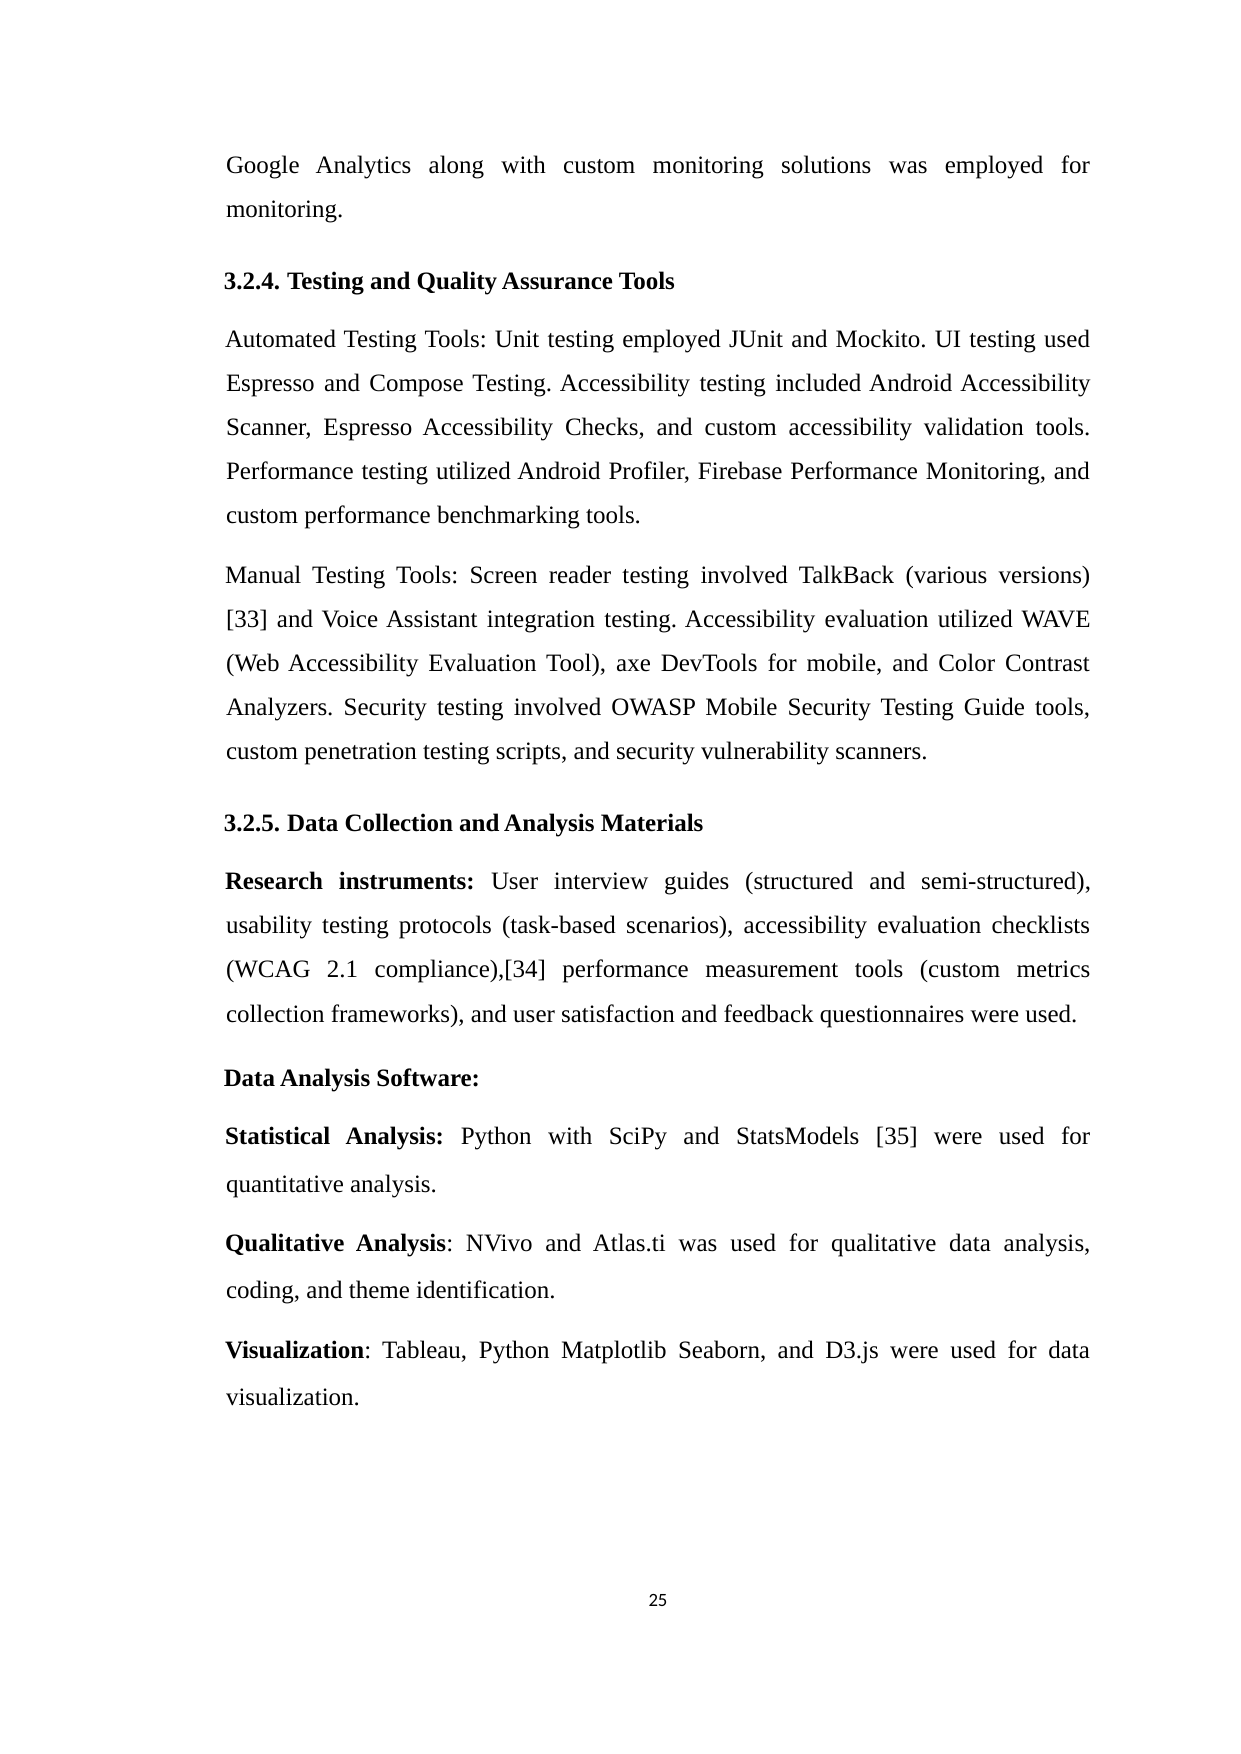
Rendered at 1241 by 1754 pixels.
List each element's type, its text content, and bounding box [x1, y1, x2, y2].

text Visualization: Tableau, Python Matplotlib Seaborn, and D3.js were used for data visualization. [225, 1335, 1091, 1411]
text Manual Testing Tools: Screen reader testing involved TalkBack (various versions) [33] and Voice Assistant integration testing. Accessibility evaluation utilized WAVE (Web Accessibility Evaluation Tool), axe DevTools for mobile, and Color Contrast Analyzers. Security testing involved OWASP Mobile Security Testing Guide tools, custom penetration testing scripts, and security vulnerability scanners. [225, 560, 1091, 765]
text Research instruments: User interview guides (structured and semi-structured), usability testing protocols (task-based scenarios), accessibility evaluation checklists (WCAG 2.1 compliance),[34] performance measurement tools (custom metrics collection frameworks), and user satisfaction and feedback questionnaires were used. [225, 866, 1091, 1028]
text Qualitative Analysis: NVivo and Atlas.ti was used for qualitative data analysis, coding, and theme identification. [225, 1228, 1091, 1304]
text Automated Testing Tools: Unit testing employed JUnit and Mockito. UI testing used Espresso and Compose Testing. Accessibility testing included Android Accessibility Scanner, Espresso Accessibility Checks, and custom accessibility validation tools. Performance testing utilized Android Profiler, Firebase Performance Monitoring, and custom performance benchmarking tools. [225, 324, 1091, 529]
text Statistical Analysis: Python with SciPy and StatsModels [35] were used for quantitative analysis. [225, 1121, 1091, 1197]
subtitle 3.2.4. Testing and Quality Assurance Tools [223, 266, 1240, 295]
text Data Analysis Software: [223, 1063, 1240, 1092]
subtitle 3.2.5. Data Collection and Analysis Materials [223, 808, 1240, 837]
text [225, 150, 1091, 223]
